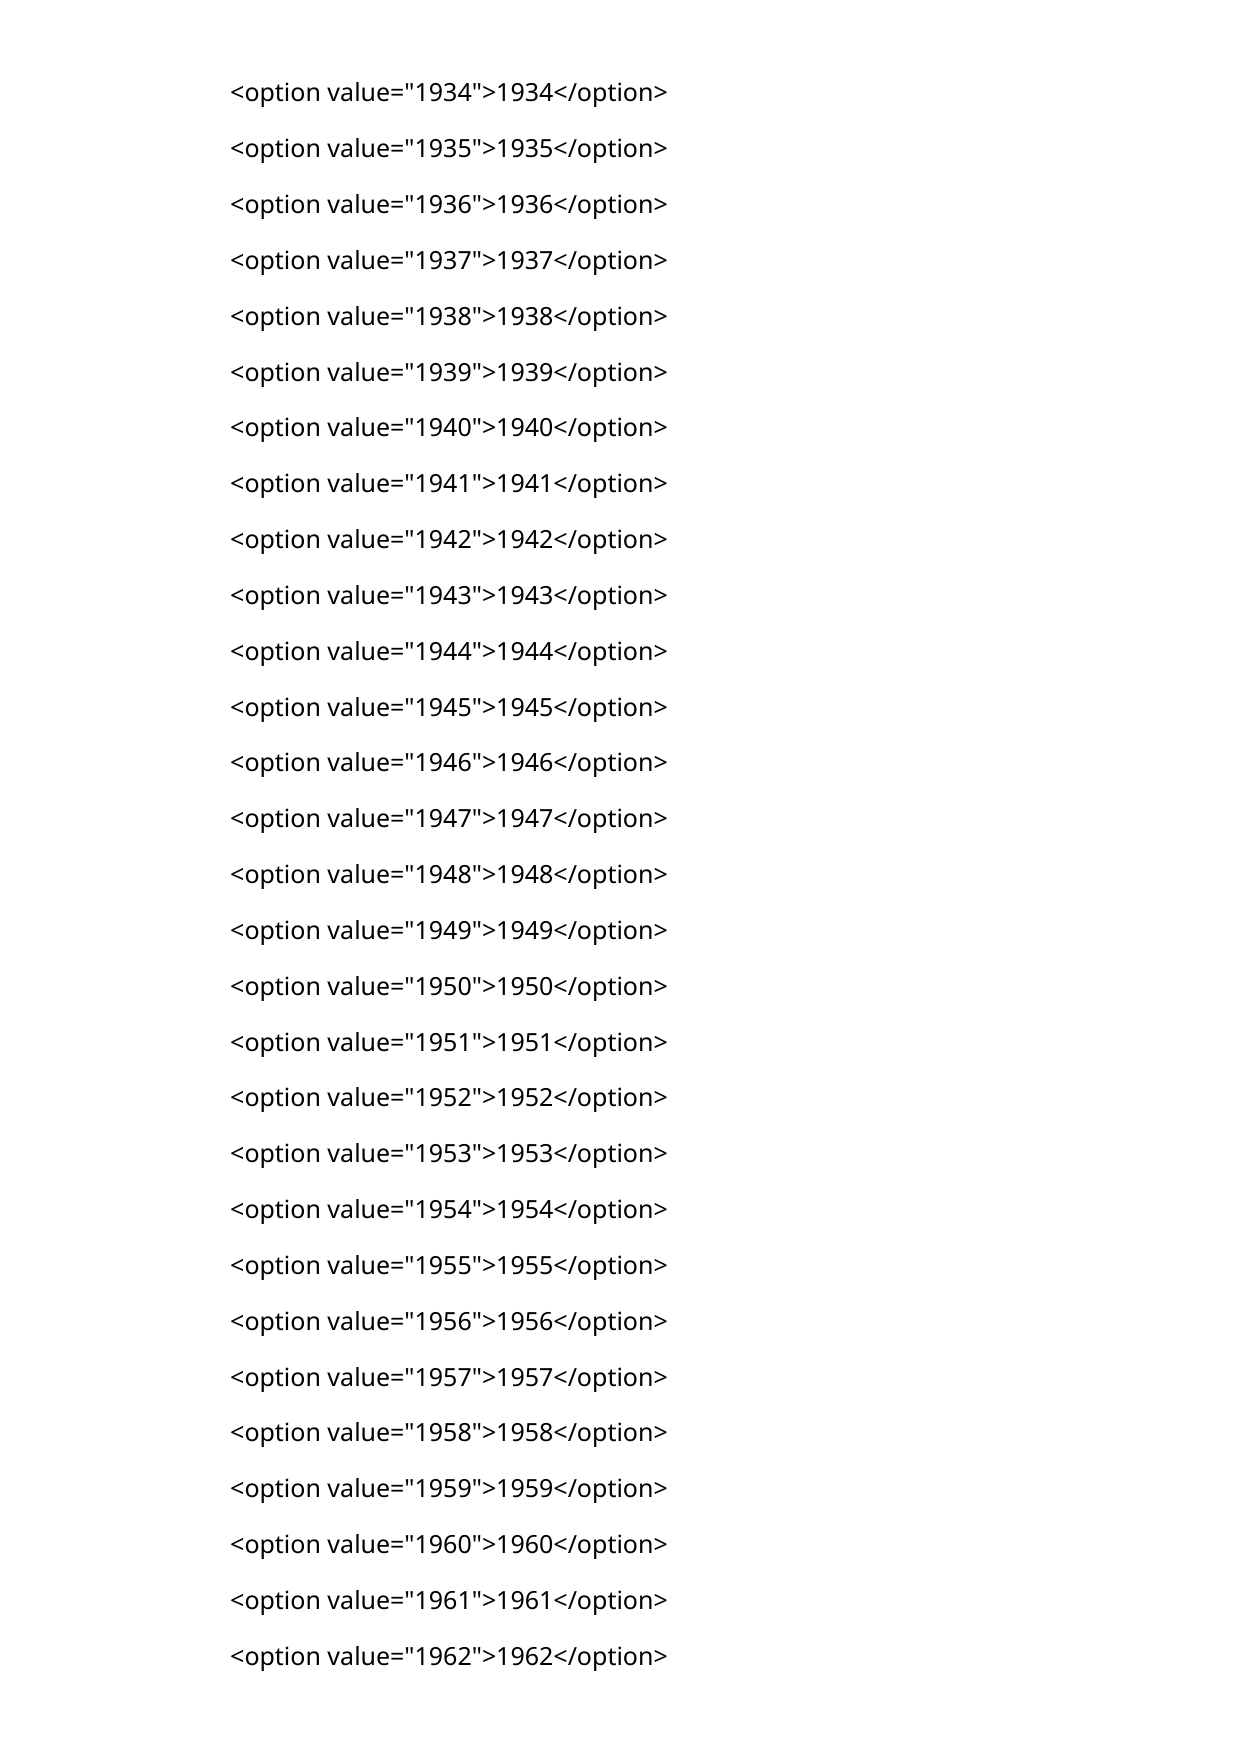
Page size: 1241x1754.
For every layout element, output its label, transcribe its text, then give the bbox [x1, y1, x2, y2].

text <option value="1946">1946</option> [75, 745, 1165, 779]
text <option value="1958">1958</option> [75, 1415, 1165, 1449]
text <option value="1947">1947</option> [75, 801, 1165, 835]
text <option value="1945">1945</option> [75, 689, 1165, 723]
text <option value="1955">1955</option> [75, 1247, 1165, 1282]
text <option value="1954">1954</option> [75, 1192, 1165, 1226]
text <option value="1938">1938</option> [75, 298, 1165, 332]
text <option value="1948">1948</option> [75, 857, 1165, 891]
text <option value="1952">1952</option> [75, 1080, 1165, 1114]
text <option value="1935">1935</option> [75, 131, 1165, 165]
text <option value="1940">1940</option> [75, 410, 1165, 444]
text <option value="1957">1957</option> [75, 1359, 1165, 1393]
text <option value="1951">1951</option> [75, 1024, 1165, 1058]
text <option value="1956">1956</option> [75, 1303, 1165, 1337]
text <option value="1950">1950</option> [75, 968, 1165, 1002]
text <option value="1939">1939</option> [75, 354, 1165, 388]
text <option value="1941">1941</option> [75, 466, 1165, 500]
text <option value="1944">1944</option> [75, 633, 1165, 667]
text <option value="1961">1961</option> [75, 1582, 1165, 1617]
text <option value="1936">1936</option> [75, 187, 1165, 221]
text <option value="1942">1942</option> [75, 522, 1165, 556]
text <option value="1937">1937</option> [75, 242, 1165, 277]
text <option value="1943">1943</option> [75, 577, 1165, 612]
text <option value="1949">1949</option> [75, 912, 1165, 947]
text <option value="1934">1934</option> [75, 75, 1165, 109]
text <option value="1953">1953</option> [75, 1136, 1165, 1170]
text <option value="1959">1959</option> [75, 1471, 1165, 1505]
text <option value="1962">1962</option> [75, 1638, 1165, 1672]
text <option value="1960">1960</option> [75, 1527, 1165, 1561]
